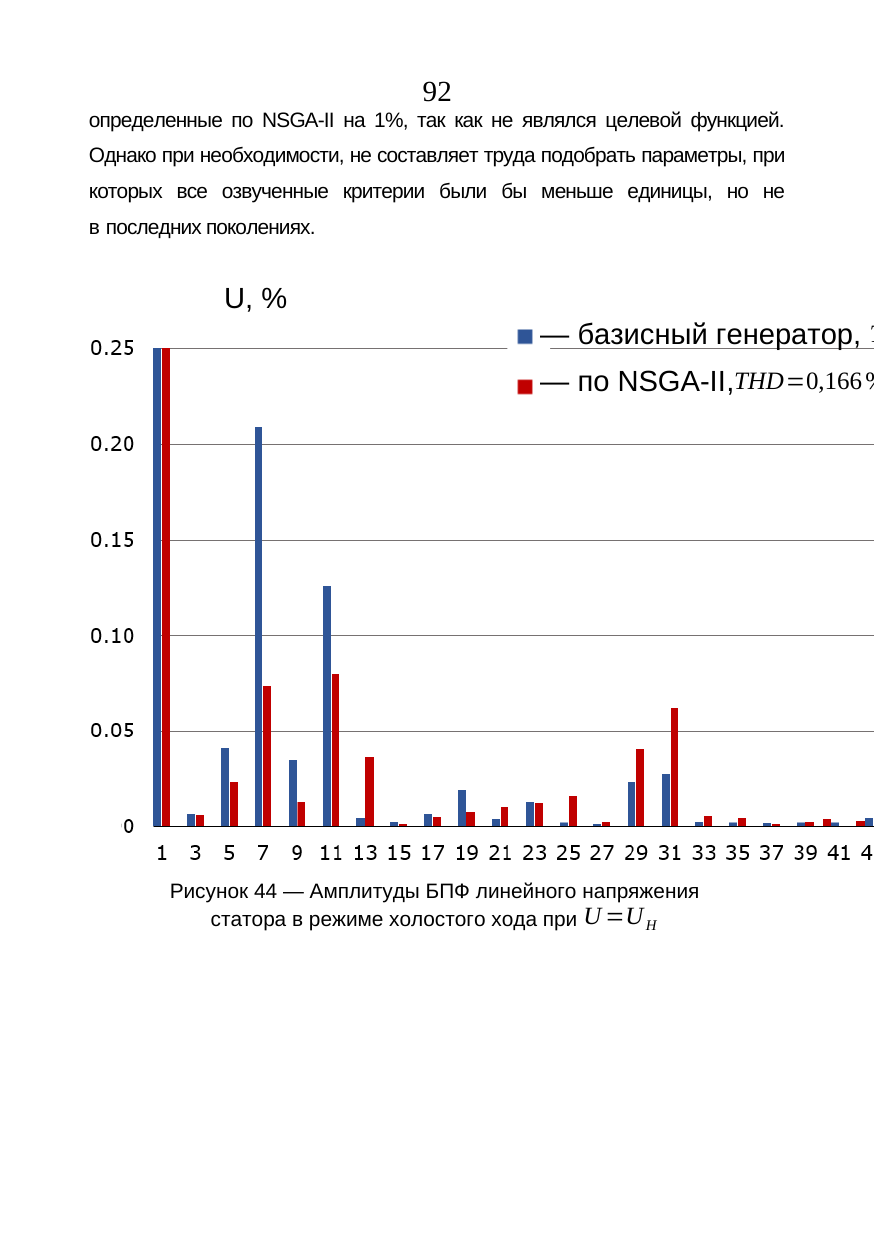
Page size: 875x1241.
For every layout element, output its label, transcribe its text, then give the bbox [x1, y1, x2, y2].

picture [824, 332, 832, 342]
picture [598, 336, 605, 342]
picture [88, 324, 874, 867]
picture [695, 332, 700, 341]
picture [795, 336, 802, 342]
picture [841, 332, 848, 342]
text статора в режиме холостого хода при [89, 903, 780, 934]
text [89, 107, 785, 239]
picture [780, 332, 787, 342]
picture [627, 332, 632, 341]
picture [581, 332, 590, 342]
text Рисунок 44 — Амплитуды БПФ линейного напряжения [89, 879, 780, 903]
